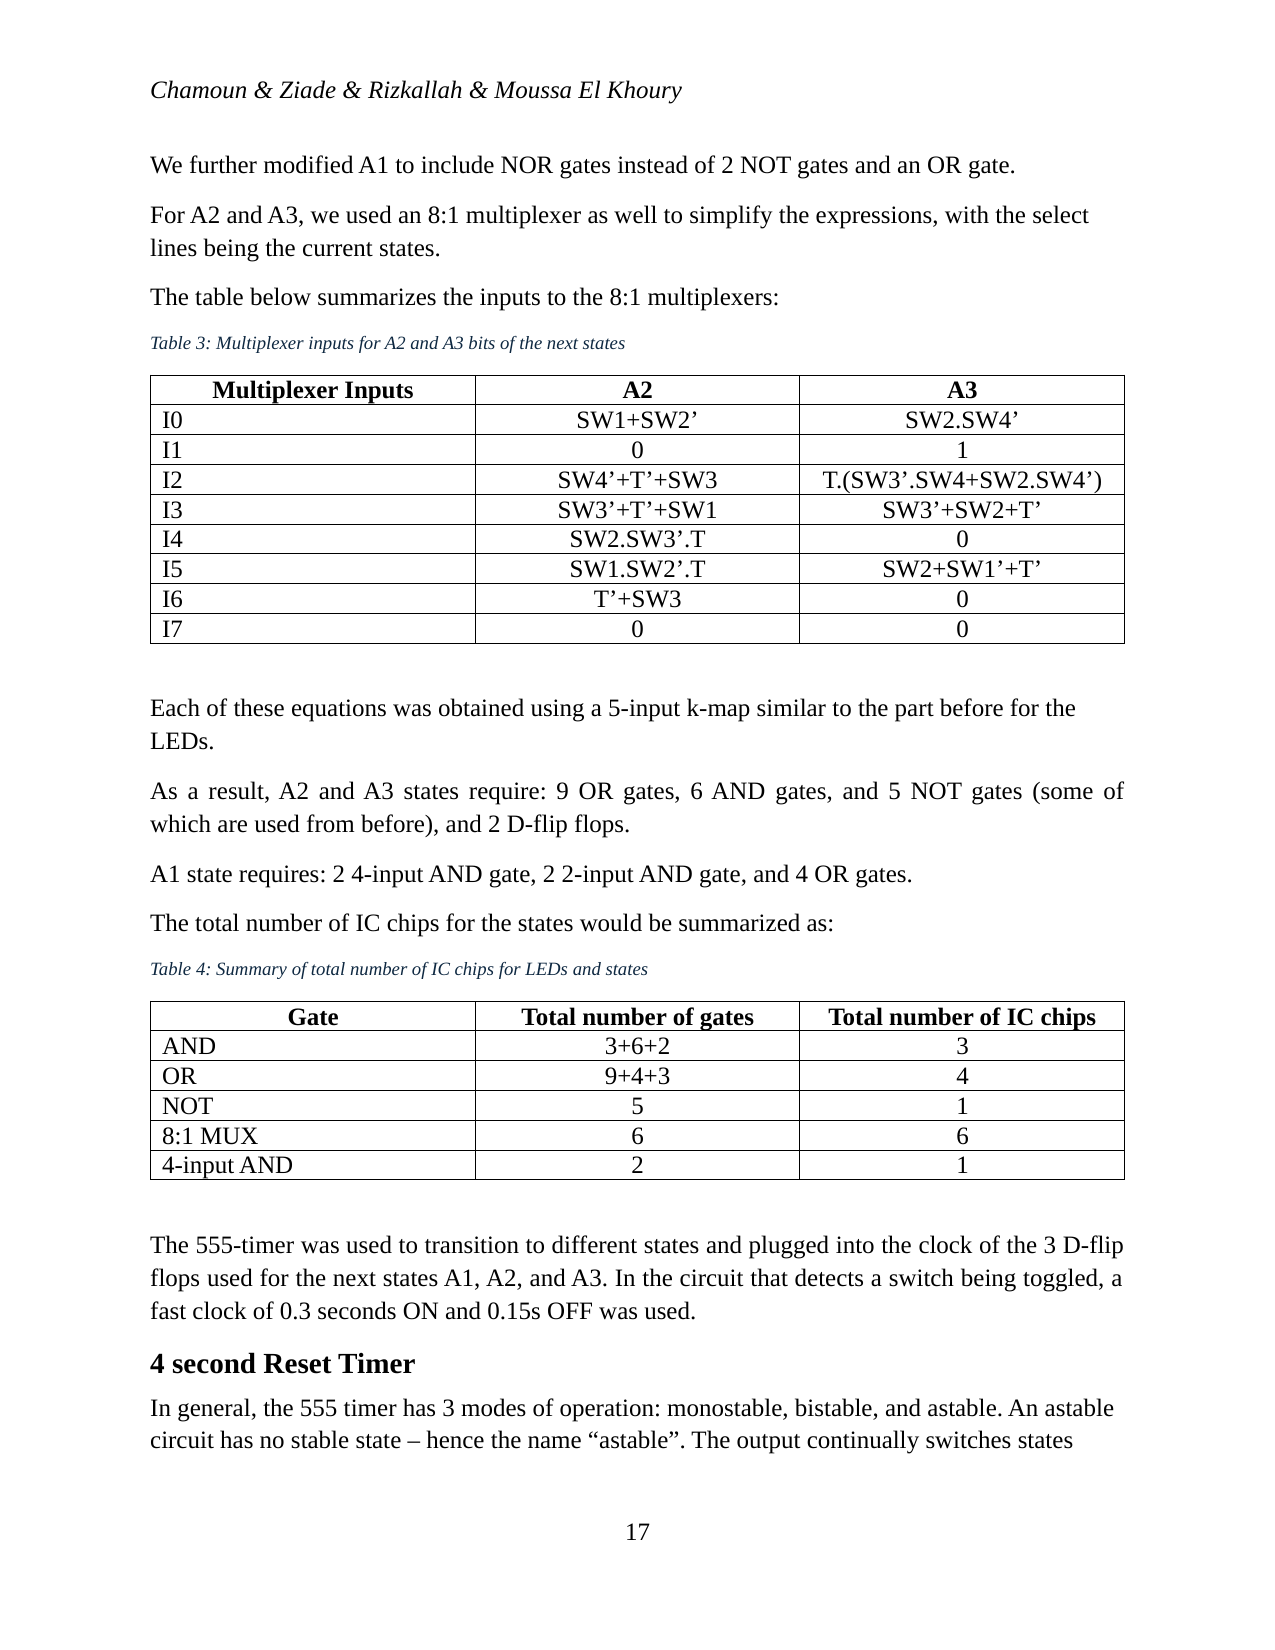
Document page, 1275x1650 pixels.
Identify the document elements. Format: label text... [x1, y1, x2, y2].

table_cell AND [151, 1031, 475, 1060]
table_cell NOT [151, 1091, 475, 1120]
table_cell T’+SW3 [476, 584, 799, 613]
table_cell 6 [476, 1121, 799, 1149]
table_cell I6 [151, 584, 475, 613]
table_cell SW2+SW1’+T’ [800, 554, 1124, 583]
table_cell 9+4+3 [476, 1061, 799, 1090]
table_cell I4 [151, 525, 475, 553]
text We further modified A1 to include NOR gates instead of 2 NOT gates and an OR gate. [150, 150, 1125, 179]
table_header Total number of gates [476, 1002, 799, 1030]
table_cell OR [151, 1061, 475, 1090]
text A1 state requires: 2 4-input AND gate, 2 2-input AND gate, and 4 OR gates. [150, 859, 1125, 887]
table_cell 8:1 MUX [151, 1121, 475, 1149]
table_header A3 [800, 376, 1124, 404]
table_header Gate [151, 1002, 475, 1030]
text For A2 and A3, we used an 8:1 multiplexer as well to simplify the expressions, with the select lines being the current states. [150, 200, 1125, 261]
table_cell SW1+SW2’ [476, 405, 799, 434]
text The table below summarizes the inputs to the 8:1 multiplexers: [150, 282, 1125, 311]
text Each of these equations was obtained using a 5-input k-map similar to the part before for the LEDs. [150, 693, 1125, 755]
table_cell 1 [800, 435, 1124, 464]
text Table 3: Multiplexer inputs for A2 and A3 bits of the next states [150, 332, 1125, 354]
table_cell I7 [151, 614, 475, 643]
table_cell SW3’+T’+SW1 [476, 495, 799, 523]
table_header A2 [476, 376, 799, 404]
table_cell SW3’+SW2+T’ [800, 495, 1124, 523]
table_cell 4-input AND [151, 1151, 475, 1179]
table_cell SW2.SW4’ [800, 405, 1124, 434]
table_cell T.(SW3’.SW4+SW2.SW4’) [800, 465, 1124, 494]
table_cell SW1.SW2’.T [476, 554, 799, 583]
table_cell 3 [800, 1031, 1124, 1060]
table_cell 5 [476, 1091, 799, 1120]
subtitle 4 second Reset Timer [150, 1346, 1125, 1379]
table_cell SW2.SW3’.T [476, 525, 799, 553]
table_cell I3 [151, 495, 475, 523]
table_cell I1 [151, 435, 475, 464]
table_header Total number of IC chips [800, 1002, 1124, 1030]
table_cell SW4’+T’+SW3 [476, 465, 799, 494]
table_cell 0 [800, 525, 1124, 553]
text As a result, A2 and A3 states require: 9 OR gates, 6 AND gates, and 5 NOT gates (some of which are used from before), and 2 D-flip flops. [150, 776, 1125, 838]
text Table 4: Summary of total number of IC chips for LEDs and states [150, 958, 1125, 980]
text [150, 1393, 1125, 1454]
table_cell 2 [476, 1151, 799, 1179]
table_cell 0 [800, 584, 1124, 613]
table_header Multiplexer Inputs [151, 376, 475, 404]
table_cell 3+6+2 [476, 1031, 799, 1060]
table_cell I5 [151, 554, 475, 583]
table_cell 0 [800, 614, 1124, 643]
table_cell 4 [800, 1061, 1124, 1090]
text The 555-timer was used to transition to different states and plugged into the clock of the 3 D-flip flops used for the next states A1, A2, and A3. In the circuit that detects a switch being toggled, a fast clock of 0.3 seconds ON and 0.15s OFF was used. [150, 1230, 1125, 1325]
table_cell 0 [476, 435, 799, 464]
table_cell I2 [151, 465, 475, 494]
table_cell 6 [800, 1121, 1124, 1149]
table_cell 1 [800, 1151, 1124, 1179]
text The total number of IC chips for the states would be summarized as: [150, 908, 1125, 937]
table_cell I0 [151, 405, 475, 434]
table_cell 0 [476, 614, 799, 643]
table_cell 1 [800, 1091, 1124, 1120]
